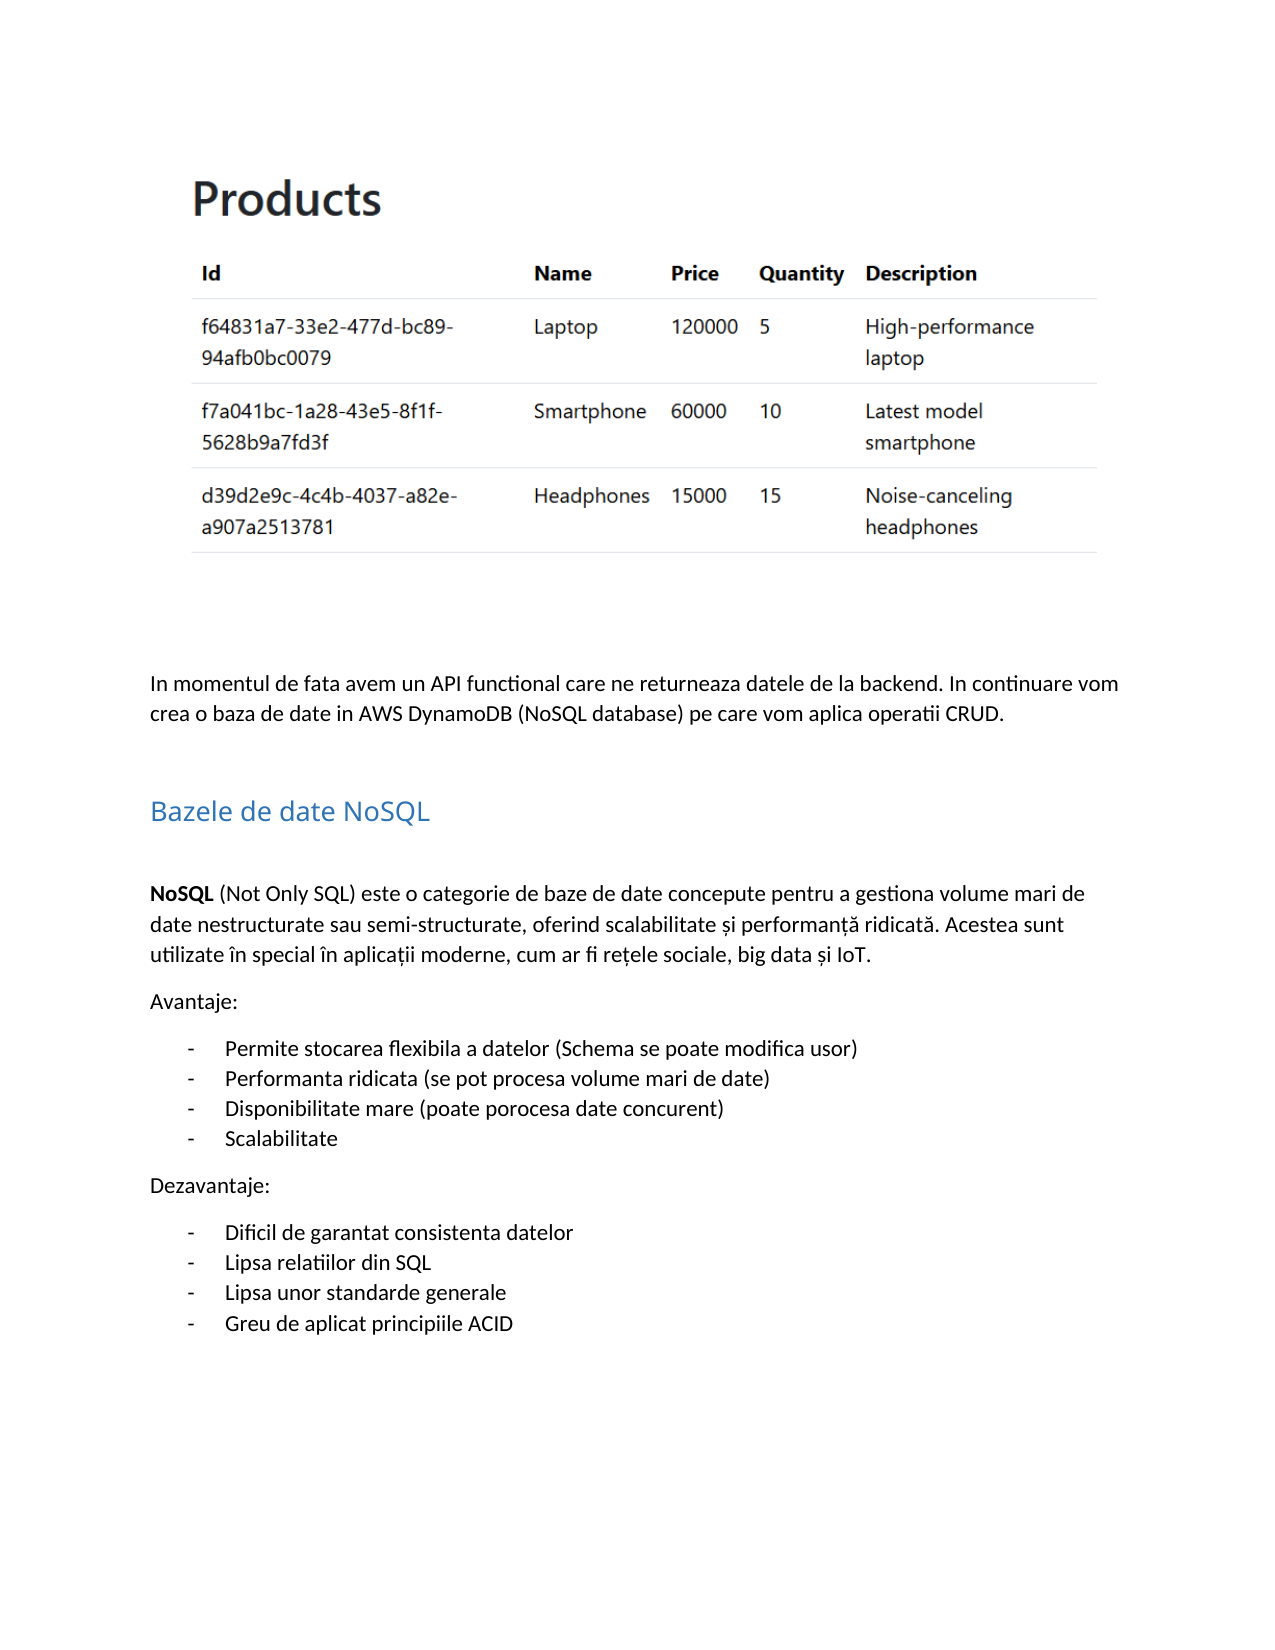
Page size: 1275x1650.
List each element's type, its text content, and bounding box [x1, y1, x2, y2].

picture [150, 150, 1125, 604]
text Avantaje: [150, 987, 1125, 1015]
text Dezavantaje: [150, 1171, 1125, 1199]
list Lipsa relatiilor din SQL [187, 1248, 1125, 1276]
text NoSQL (Not Only SQL) este o categorie de baze de date concepute pentru a gestiona volume mari de date nestructurate sau semi-structurate, oferind scalabilitate și performanță ridicată. Acestea sunt utilizate în special în aplicații moderne, cum ar fi rețele sociale, big data și IoT. [150, 879, 1125, 968]
list Greu de aplicat principiile ACID [187, 1309, 1125, 1337]
list Permite stocarea flexibila a datelor (Schema se poate modifica usor) [187, 1034, 1125, 1062]
text In momentul de fata avem un API functional care ne returneaza datele de la backend. In continuare vom crea o baza de date in AWS DynamoDB (NoSQL database) pe care vom aplica operatii CRUD. [150, 669, 1125, 727]
list Lipsa unor standarde generale [187, 1278, 1125, 1306]
list Scalabilitate [187, 1124, 1125, 1152]
subtitle Bazele de date NoSQL [150, 793, 1125, 830]
list Disponibilitate mare (poate porocesa date concurent) [187, 1094, 1125, 1122]
list Performanta ridicata (se pot procesa volume mari de date) [187, 1064, 1125, 1092]
list Dificil de garantat consistenta datelor [187, 1218, 1125, 1246]
